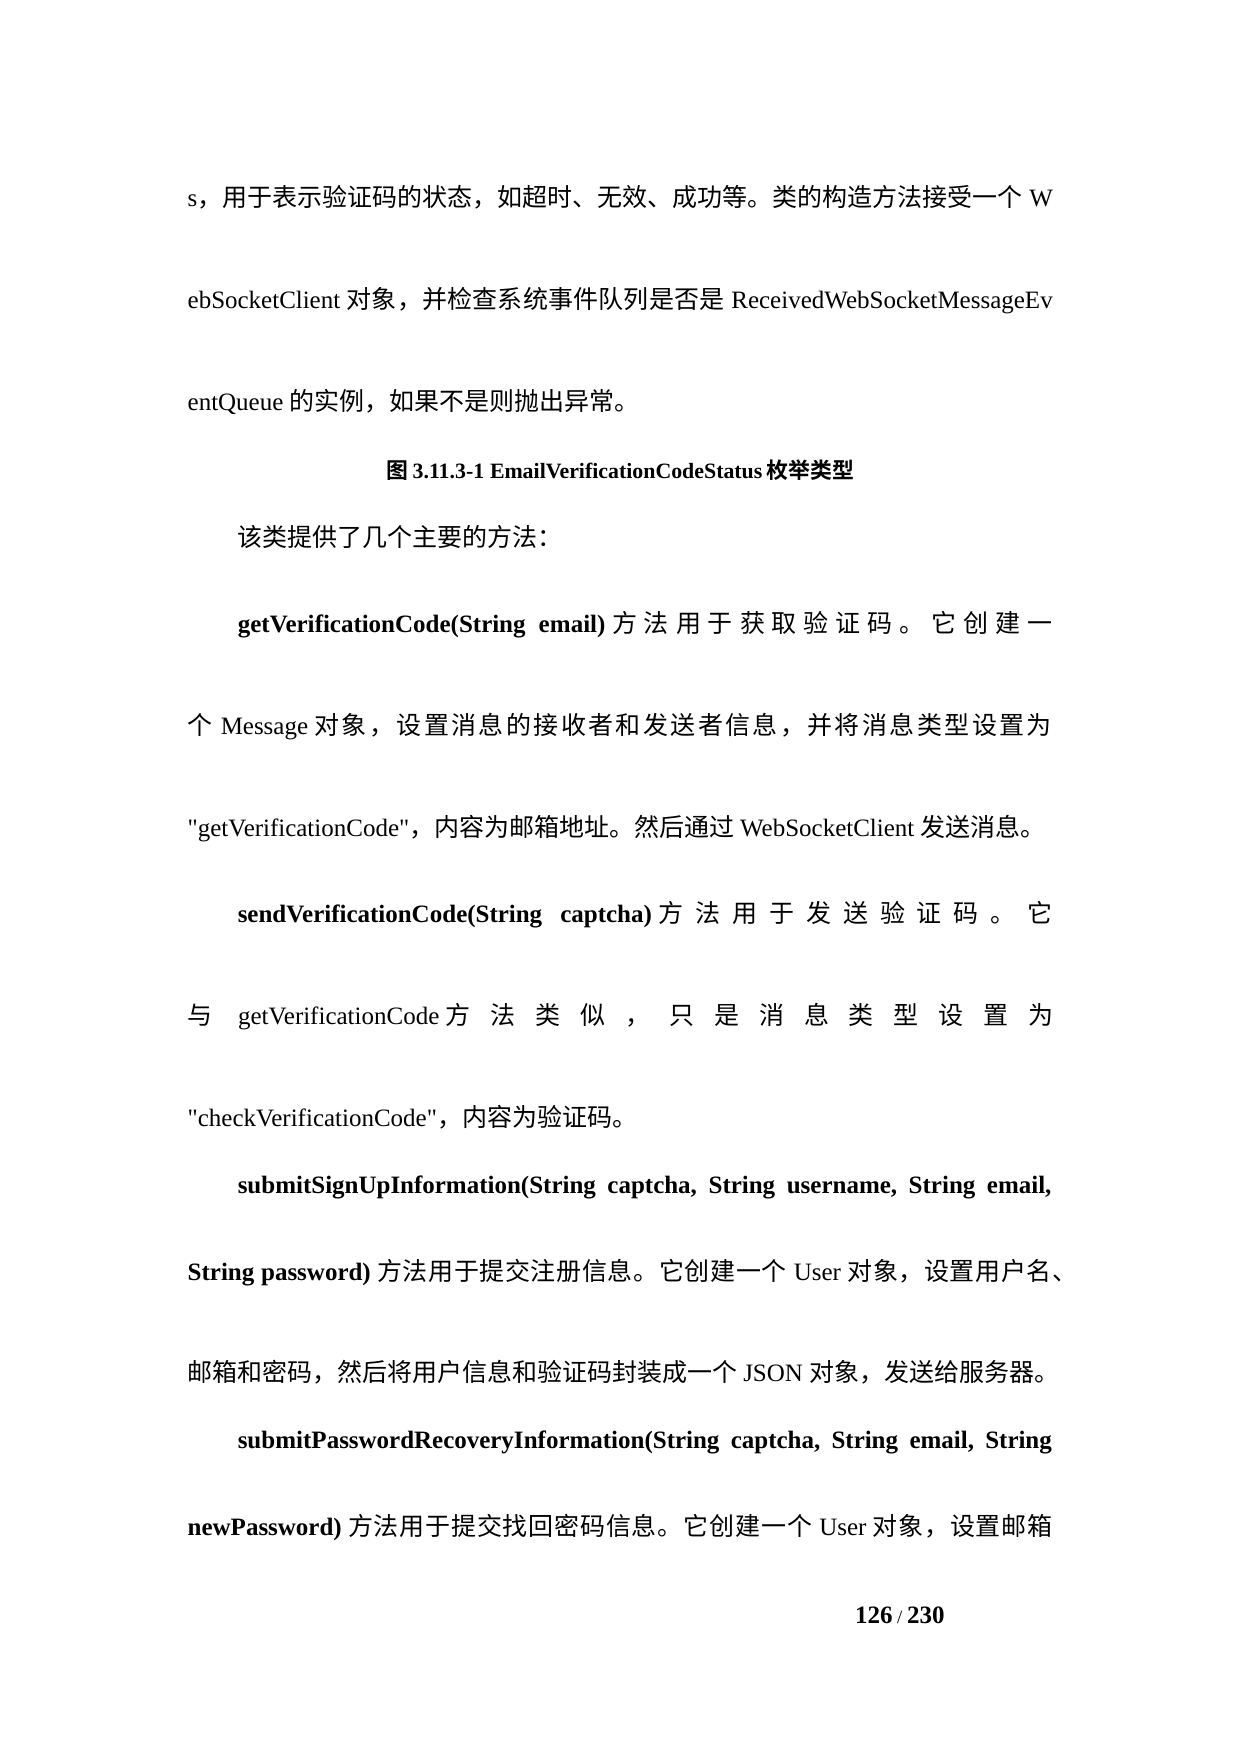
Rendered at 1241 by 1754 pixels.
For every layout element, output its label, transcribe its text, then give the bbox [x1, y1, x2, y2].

text getVerificationCode(String email) 方法用于获取验证码。它创建一个 Message 对象，设置消息的接收者和发送者信息，并将消息类型设置为 "getVerificationCode"，内容为邮箱地址。然后通过 WebSocketClient 发送消息。 [187, 588, 1053, 859]
text submitSignUpInformation(String captcha, String username, String email, String password) 方法用于提交注册信息。它创建一个 User 对象，设置用户名、邮箱和密码，然后将用户信息和验证码封装成一个 JSON 对象，发送给服务器。 [187, 1167, 1053, 1405]
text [187, 1423, 1053, 1559]
text 图3.11.3-1 EmailVerificationCodeStatus枚举类型 [187, 452, 1053, 486]
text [187, 162, 1053, 434]
text sendVerificationCode(String captcha) 方法用于发送验证码。它与 getVerificationCode 方法类似，只是消息类型设置为 "checkVerificationCode"，内容为验证码。 [187, 877, 1053, 1149]
text 该类提供了几个主要的方法： [187, 502, 1053, 569]
